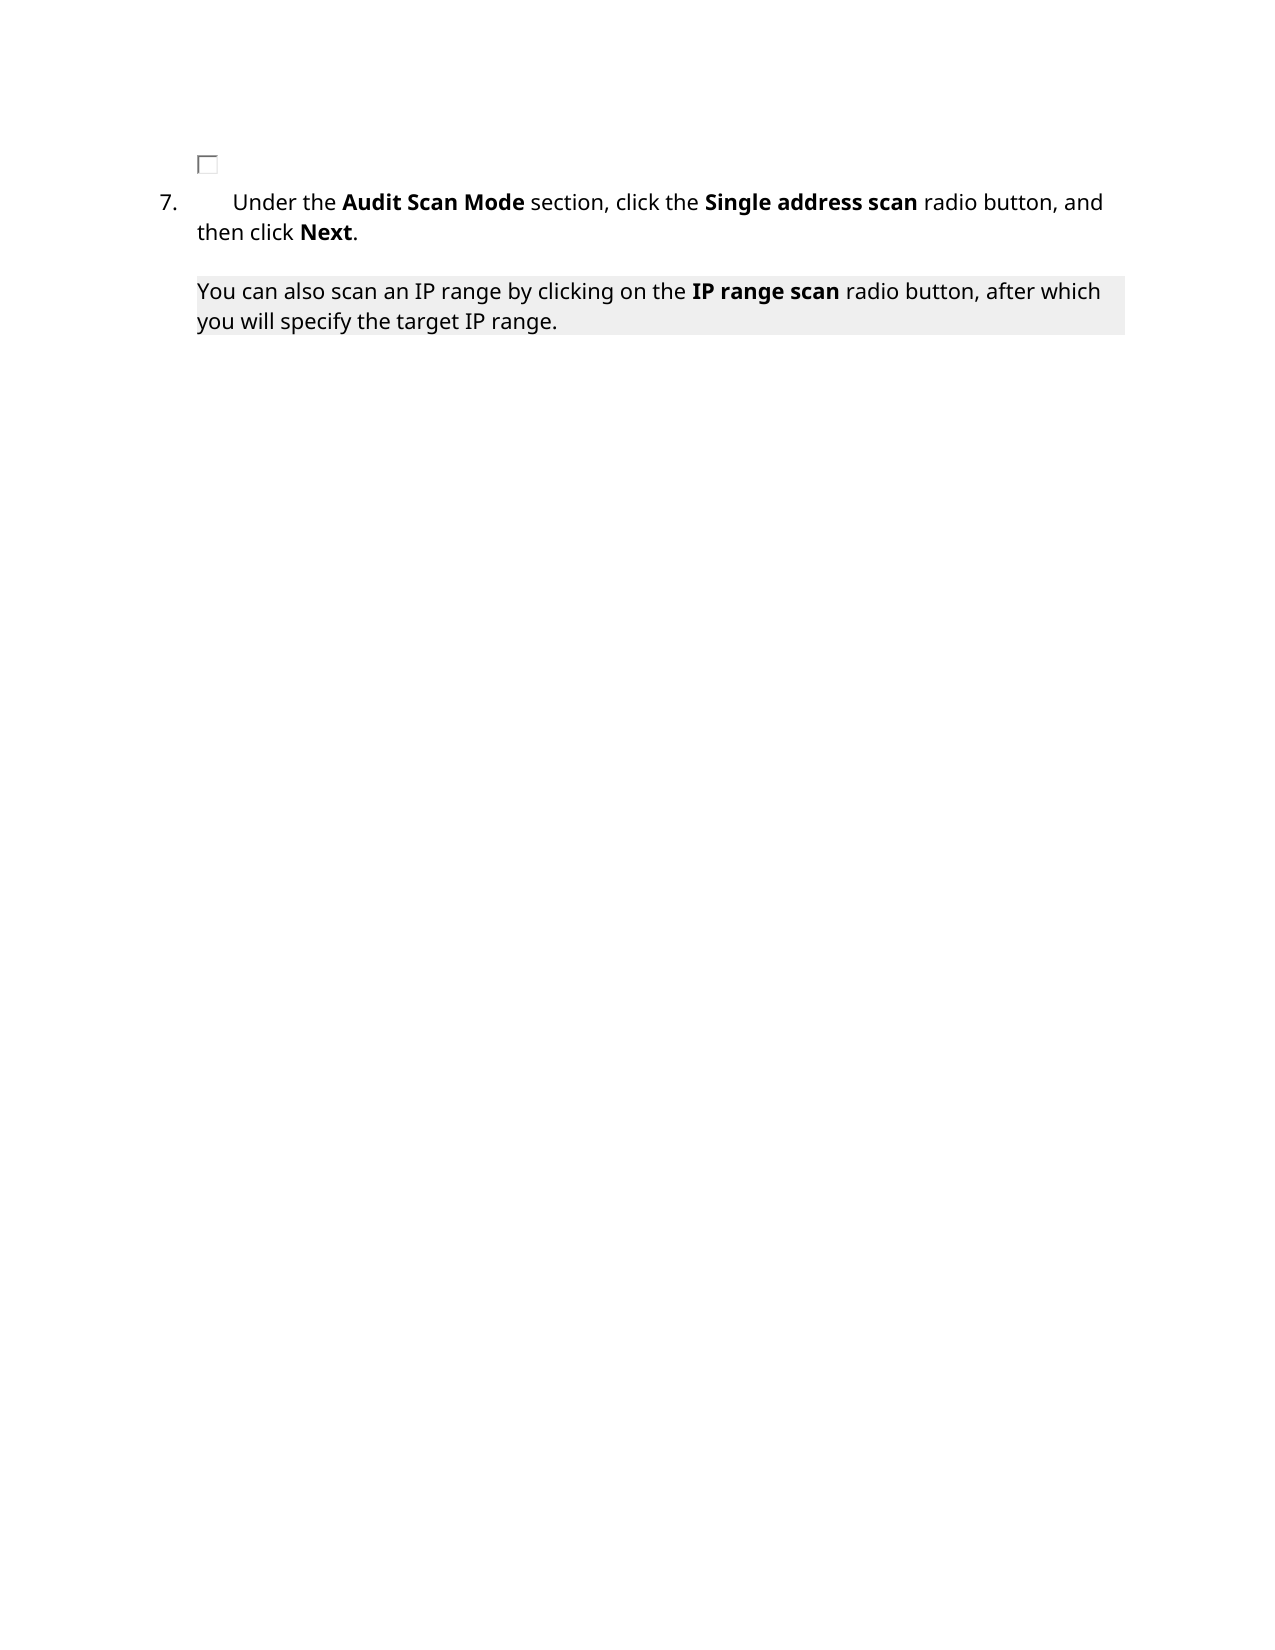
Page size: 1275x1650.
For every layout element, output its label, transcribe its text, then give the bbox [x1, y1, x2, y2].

text You can also scan an IP range by clicking on the IP range scan radio button, after which you will specify the target IP range. [197, 276, 1125, 335]
list Under the Audit Scan Mode section, click the Single address scan radio button, and then click Next. [159, 150, 1125, 247]
